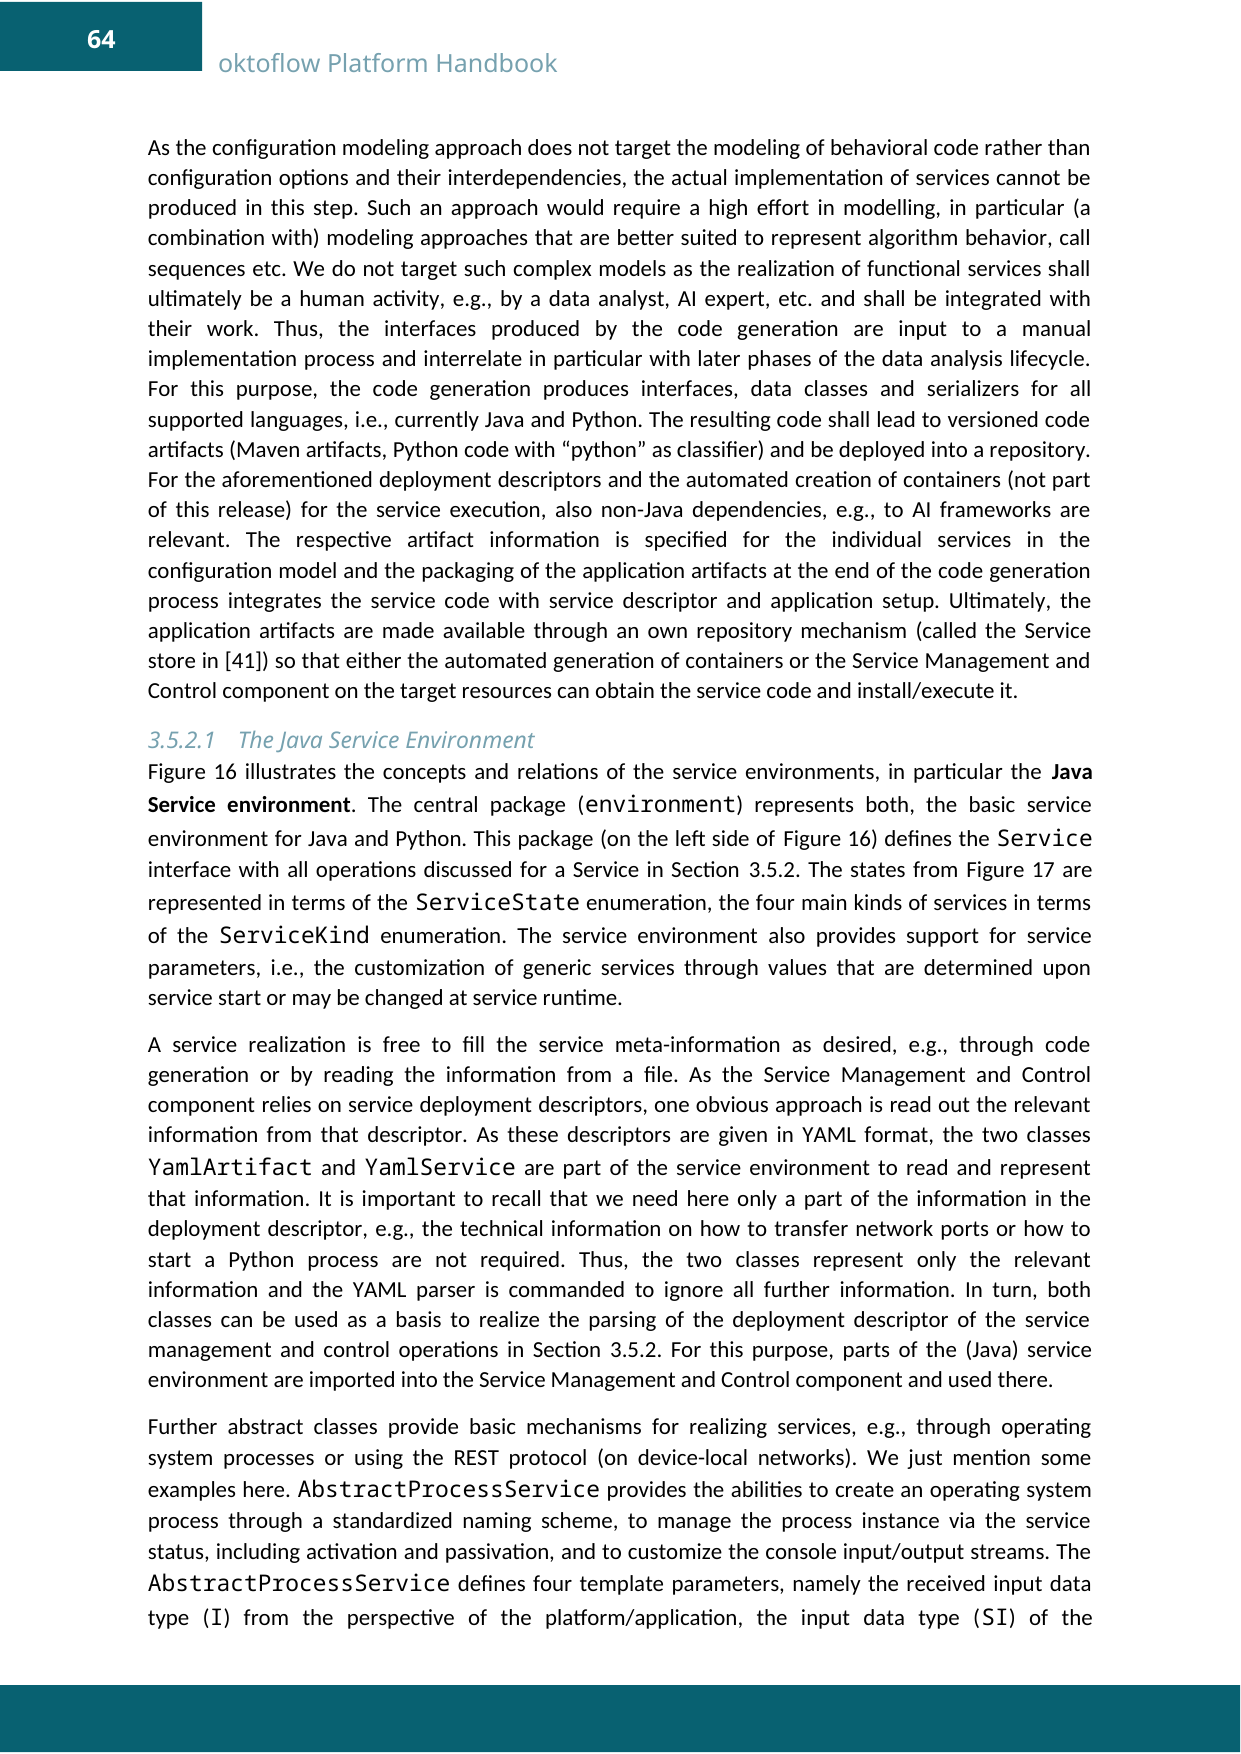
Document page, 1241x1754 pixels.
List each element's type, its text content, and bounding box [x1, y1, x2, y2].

subtitle The Java Service Environment [148, 723, 1093, 755]
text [148, 1412, 1093, 1632]
text As the configuration modeling approach does not target the modeling of behavioral code rather than configuration options and their interdependencies, the actual implementation of services cannot be produced in this step. Such an approach would require a high effort in modelling, in particular (a combination with) modeling approaches that are better suited to represent algorithm behavior, call sequences etc. We do not target such complex models as the realization of functional services shall ultimately be a human activity, e.g., by a data analyst, AI expert, etc. and shall be integrated with their work. Thus, the interfaces produced by the code generation are input to a manual implementation process and interrelate in particular with later phases of the data analysis lifecycle. For this purpose, the code generation produces interfaces, data classes and serializers for all supported languages, i.e., currently Java and Python. The resulting code shall lead to versioned code artifacts (Maven artifacts, Python code with “python” as classifier) and be deployed into a repository. For the aforementioned deployment descriptors and the automated creation of containers (not part of this release) for the service execution, also non-Java dependencies, e.g., to AI frameworks are relevant. The respective artifact information is specified for the individual services in the configuration model and the packaging of the application artifacts at the end of the code generation process integrates the service code with service descriptor and application setup. Ultimately, the application artifacts are made available through an own repository mechanism (called the Service store in [41]) so that either the automated generation of containers or the Service Management and Control component on the target resources can obtain the service code and install/execute it. [148, 133, 1093, 705]
text Figure 16 illustrates the concepts and relations of the service environments, in particular the Java Service environment. The central package (environment) represents both, the basic service environment for Java and Python. This package (on the left side of Figure 16) defines the Service interface with all operations discussed for a Service in Section 3.5.2. The states from Figure 17 are represented in terms of the ServiceState enumeration, the four main kinds of services in terms of the ServiceKind enumeration. The service environment also provides support for service parameters, i.e., the customization of generic services through values that are determined upon service start or may be changed at service runtime. [148, 757, 1093, 1011]
text A service realization is free to fill the service meta-information as desired, e.g., through code generation or by reading the information from a file. As the Service Management and Control component relies on service deployment descriptors, one obvious approach is read out the relevant information from that descriptor. As these descriptors are given in YAML format, the two classes YamlArtifact and YamlService are part of the service environment to read and represent that information. It is important to recall that we need here only a part of the information in the deployment descriptor, e.g., the technical information on how to transfer network ports or how to start a Python process are not required. Thus, the two classes represent only the relevant information and the YAML parser is commanded to ignore all further information. In turn, both classes can be used as a basis to realize the parsing of the deployment descriptor of the service management and control operations in Section 3.5.2. For this purpose, parts of the (Java) service environment are imported into the Service Management and Control component and used there. [148, 1030, 1093, 1394]
